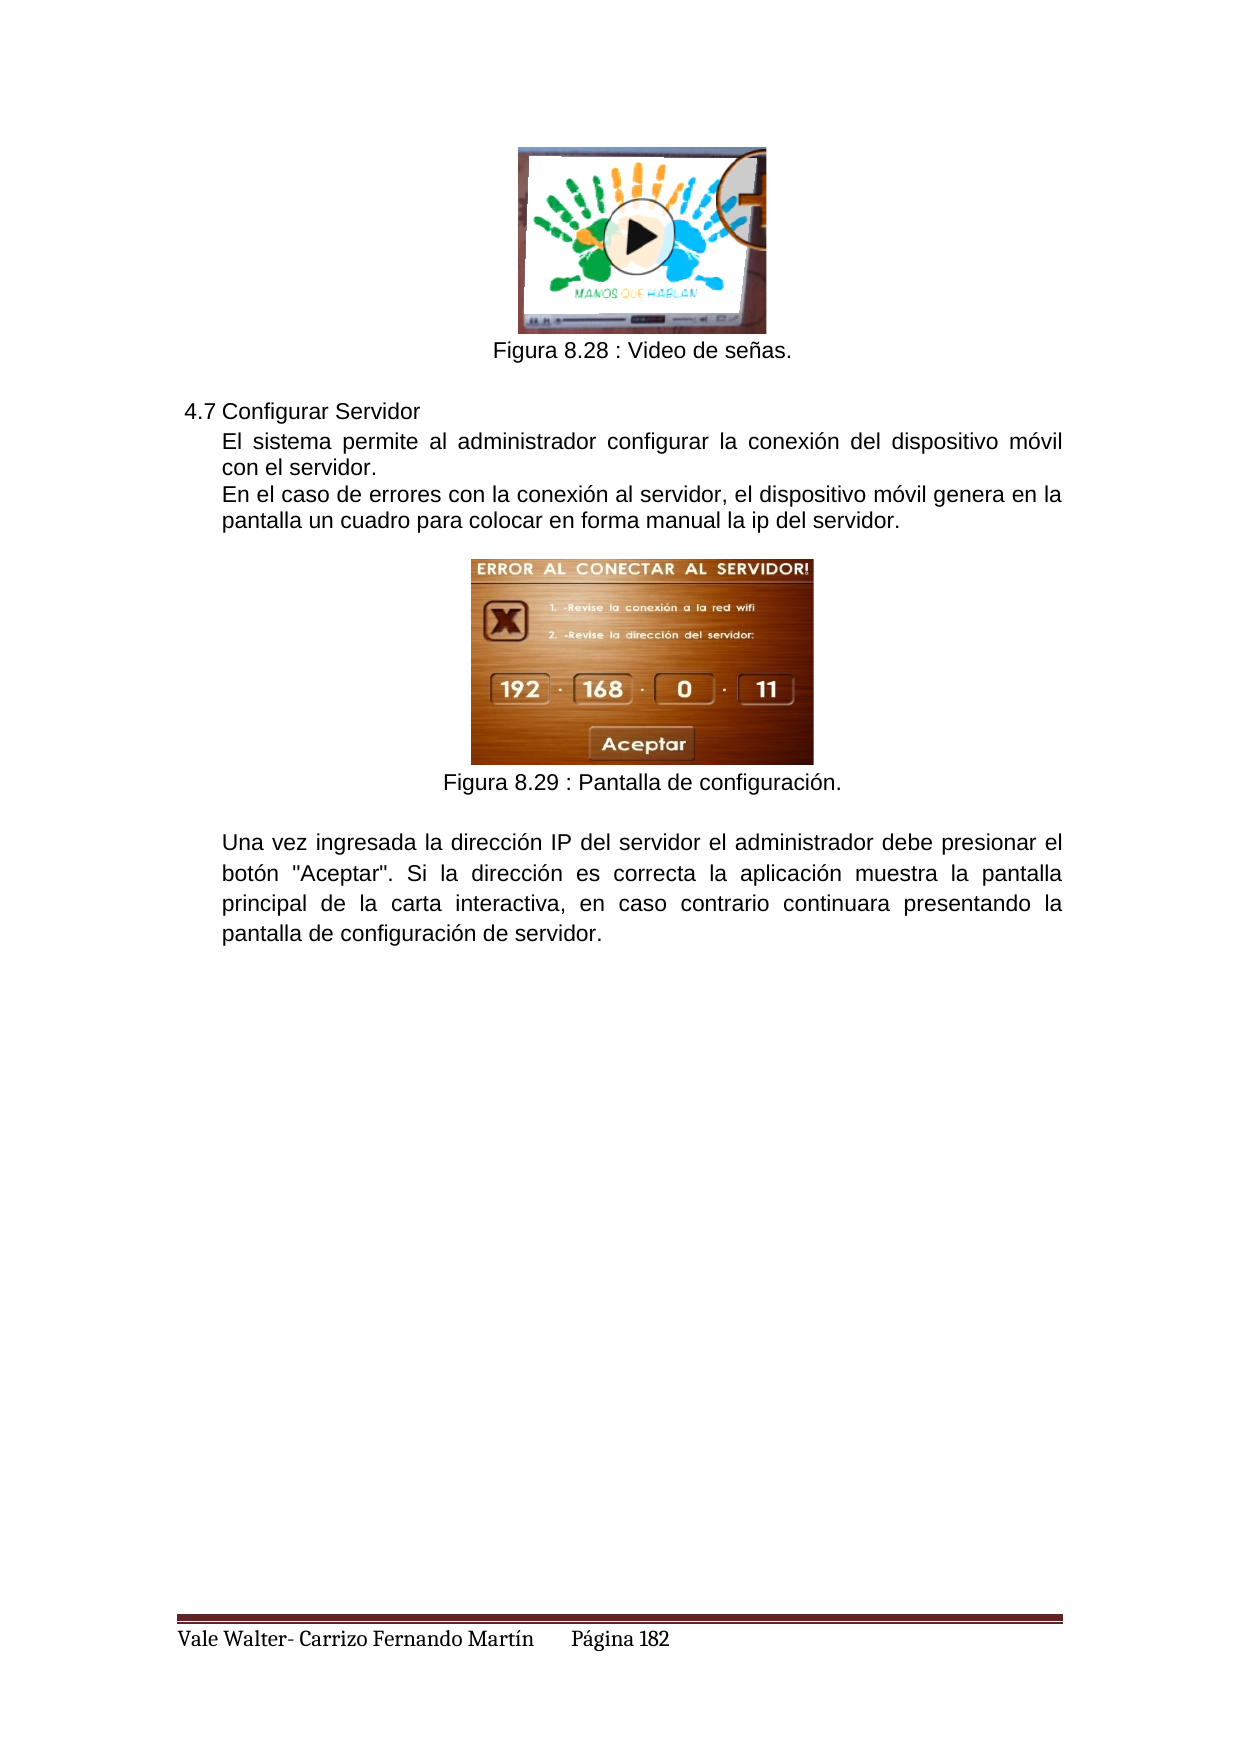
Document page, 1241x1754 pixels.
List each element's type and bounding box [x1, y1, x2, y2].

picture [471, 559, 814, 765]
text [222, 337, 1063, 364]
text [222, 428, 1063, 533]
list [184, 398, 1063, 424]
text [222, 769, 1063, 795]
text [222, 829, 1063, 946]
picture [518, 147, 767, 334]
